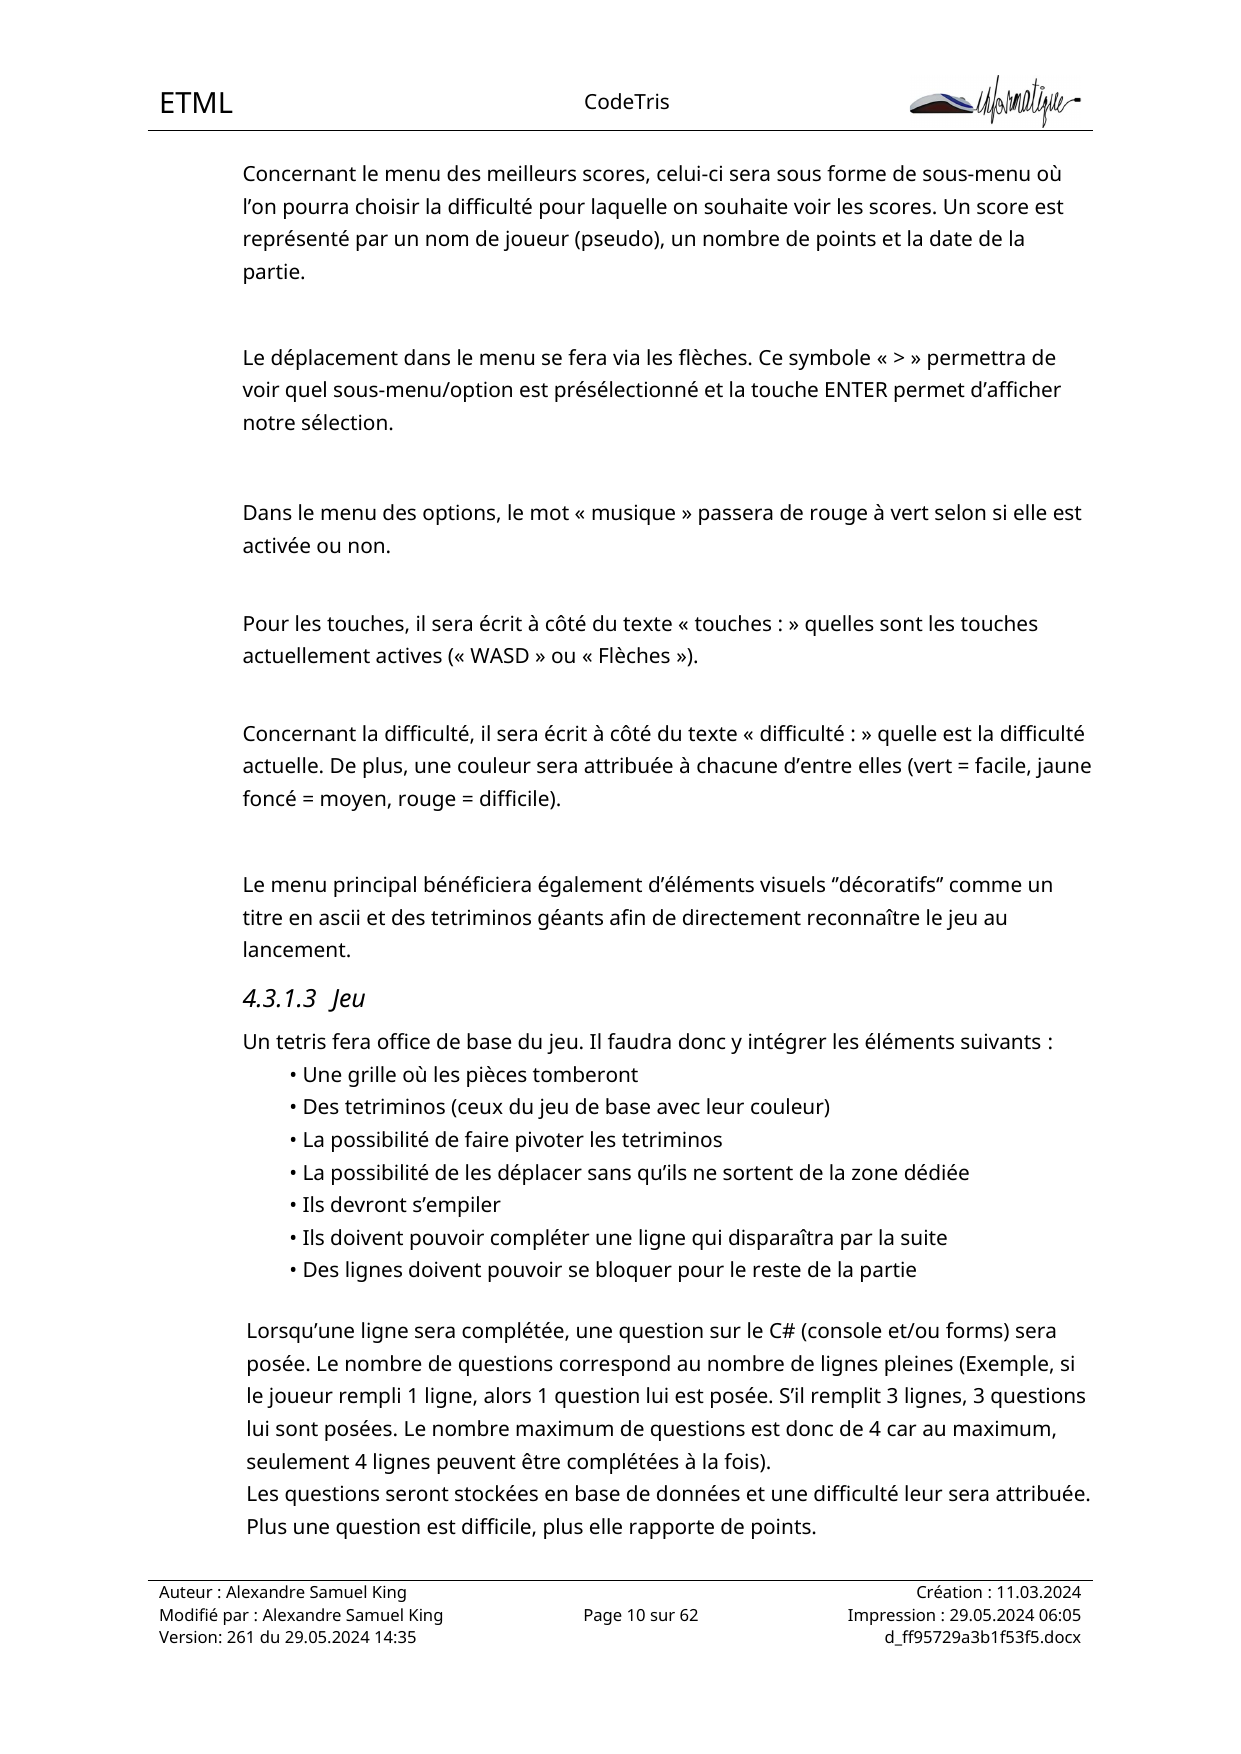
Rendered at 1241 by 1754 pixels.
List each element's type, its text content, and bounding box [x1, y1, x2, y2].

list La possibilité de les déplacer sans qu’ils ne sortent de la zone dédiée [148, 1158, 1092, 1186]
text Pour les touches, il sera écrit à côté du texte « touches : » quelles sont les touches actuellement actives (« WASD » ou « Flèches »). [242, 609, 1092, 702]
subtitle Jeu [242, 981, 1092, 1015]
text Les questions seront stockées en base de données et une difficulté leur sera attribuée. Plus une question est difficile, plus elle rapporte de points. [246, 1479, 1092, 1541]
text Le menu principal bénéficiera également d’éléments visuels ‘’décoratifs‘’ comme un titre en ascii et des tetriminos géants afin de directement reconnaître le jeu au lancement. [242, 870, 1092, 964]
list Des tetriminos (ceux du jeu de base avec leur couleur) [148, 1092, 1092, 1121]
text Dans le menu des options, le mot « musique » passera de rouge à vert selon si elle est activée ou non. [242, 498, 1092, 592]
text Le déplacement dans le menu se fera via les flèches. Ce symbole « > » permettra de voir quel sous-menu/option est présélectionné et la touche ENTER permet d’afficher notre sélection. [242, 343, 1092, 437]
text Concernant la difficulté, il sera écrit à côté du texte « difficulté : » quelle est la difficulté actuelle. De plus, une couleur sera attribuée à chacune d’entre elles (vert = facile, jaune foncé = moyen, rouge = difficile). [242, 719, 1092, 813]
text Lorsqu’une ligne sera complétée, une question sur le C# (console et/ou forms) sera posée. Le nombre de questions correspond au nombre de lignes pleines (Exemple, si le joueur rempli 1 ligne, alors 1 question lui est posée. S’il remplit 3 lignes, 3 questions lui sont posées. Le nombre maximum de questions est donc de 4 car au maximum, seulement 4 lignes peuvent être complétées à la fois). [246, 1316, 1092, 1475]
list Ils doivent pouvoir compléter une ligne qui disparaîtra par la suite [148, 1223, 1092, 1251]
list Une grille où les pièces tomberont [148, 1060, 1092, 1088]
text Concernant le menu des meilleurs scores, celui-ci sera sous forme de sous-menu où l’on pourra choisir la difficulté pour laquelle on souhaite voir les scores. Un score est représenté par un nom de joueur (pseudo), un nombre de points et la date de la partie. [242, 159, 1092, 285]
picture [909, 75, 1082, 128]
list Ils devront s’empiler [148, 1190, 1092, 1219]
list Des lignes doivent pouvoir se bloquer pour le reste de la partie [148, 1255, 1092, 1284]
text Un tetris fera office de base du jeu. Il faudra donc y intégrer les éléments suivants : [242, 1027, 1092, 1056]
list La possibilité de faire pivoter les tetriminos [148, 1125, 1092, 1153]
